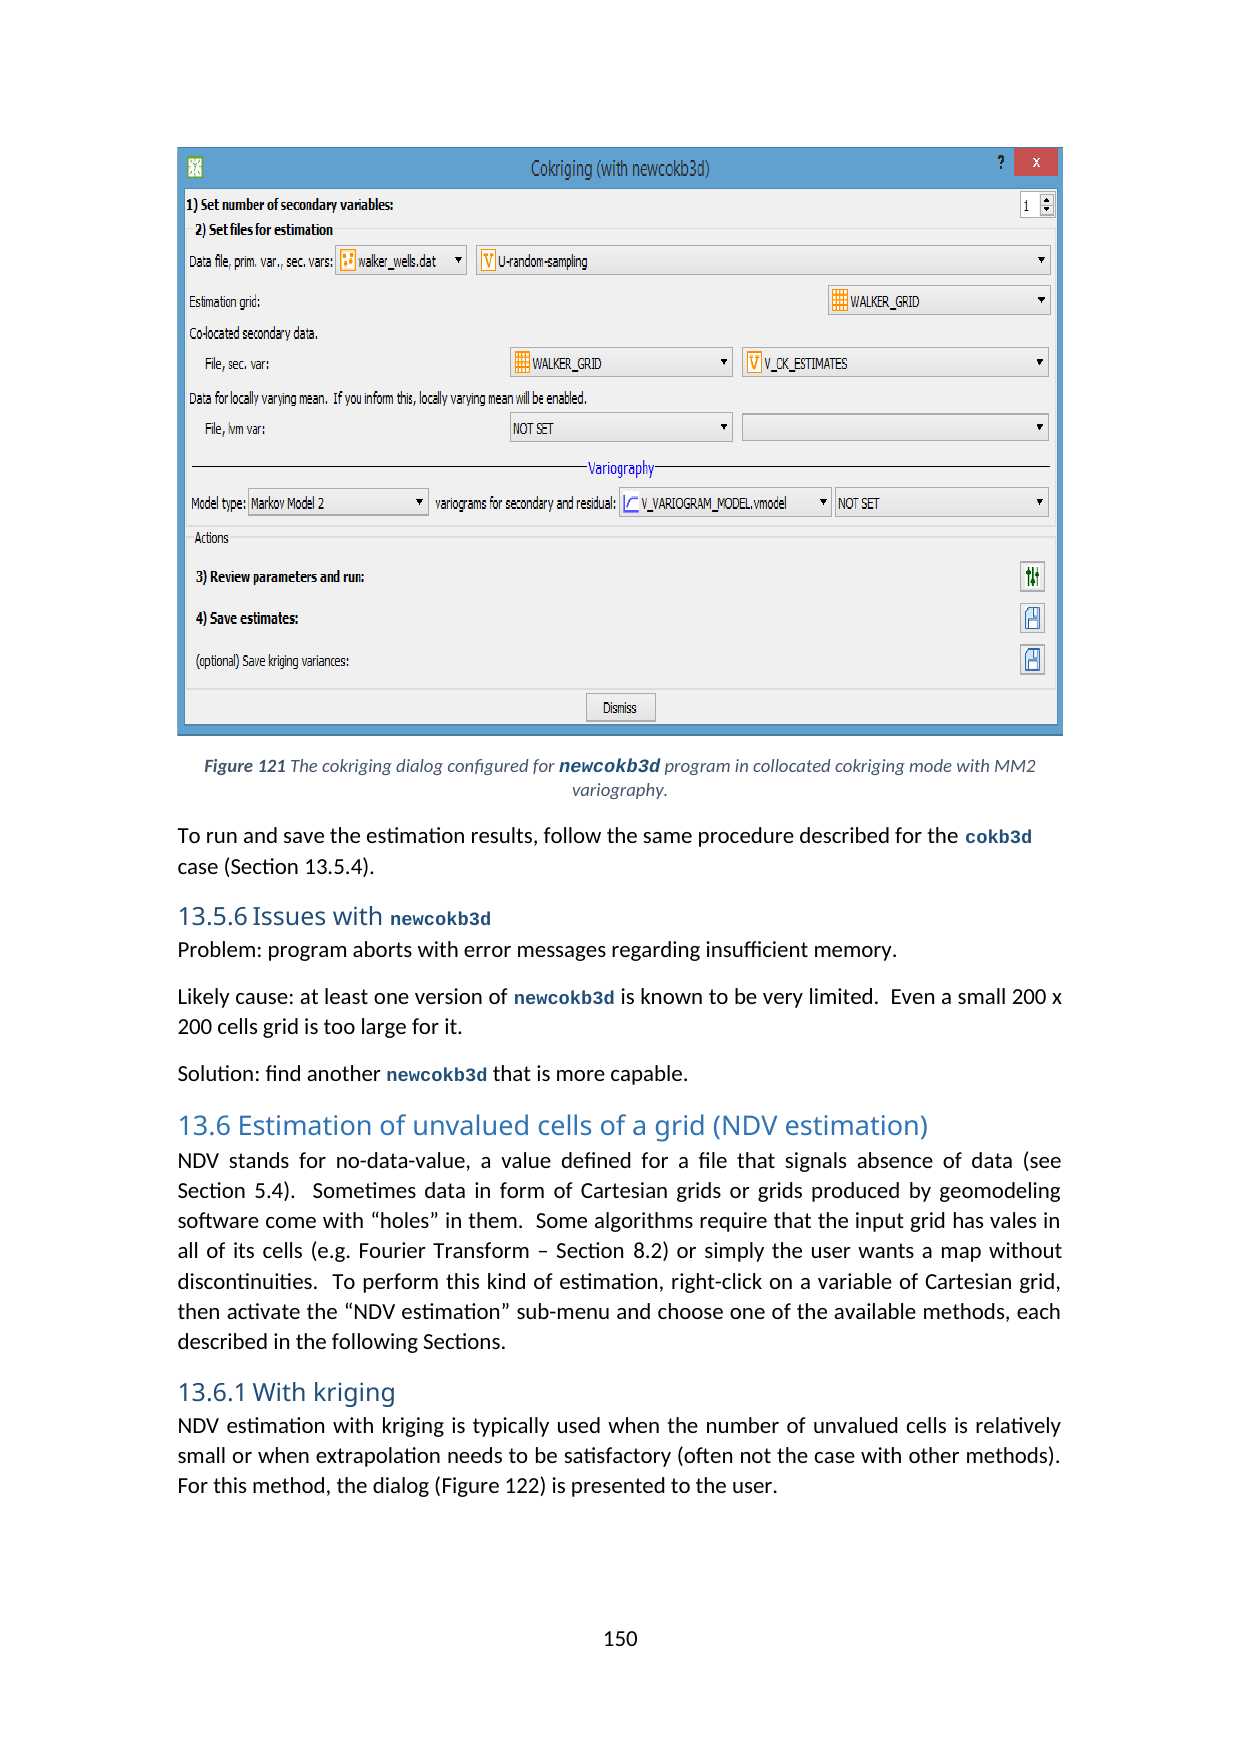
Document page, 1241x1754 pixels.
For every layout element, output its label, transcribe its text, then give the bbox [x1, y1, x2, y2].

text NDV estimation with kriging is typically used when the number of unvalued cells is relatively small or when extrapolation needs to be satisfactory (often not the case with other methods). For this method, the dialog (Figure 122) is presented to the user. [177, 1411, 1063, 1499]
text Likely cause: at least one version of newcokb3d is known to be very limited. Even a small 200 x 200 cells grid is too large for it. [177, 982, 1063, 1041]
subtitle Issues with newcokb3d [177, 899, 1063, 933]
text Figure 121 The cokriging dialog configured for newcokb3d program in collocated cokriging mode with MM2 variography. [177, 754, 1063, 801]
subtitle Estimation of unvalued cells of a grid (NDV estimation) [177, 1106, 1063, 1143]
picture [177, 147, 1063, 736]
subtitle With kriging [177, 1374, 1063, 1408]
text Solution: find another newcokb3d that is more capable. [177, 1059, 1063, 1087]
text NDV stands for no-data-value, a value defined for a file that signals absence of data (see Section 5.4). Sometimes data in form of Cartesian grids or grids produced by geomodeling software come with “holes” in them. Some algorithms require that the input grid has vales in all of its cells (e.g. Fourier Transform – Section 8.2) or simply the user wants a map without discontinuities. To perform this kind of estimation, right-click on a variable of Cartesian grid, then activate the “NDV estimation” sub-menu and choose one of the available methods, each described in the following Sections. [177, 1146, 1063, 1355]
text Problem: program aborts with error messages regarding insufficient memory. [177, 935, 1063, 963]
text To run and save the estimation results, follow the same procedure described for the cokb3d case (Section 13.5.4). [177, 822, 1063, 880]
